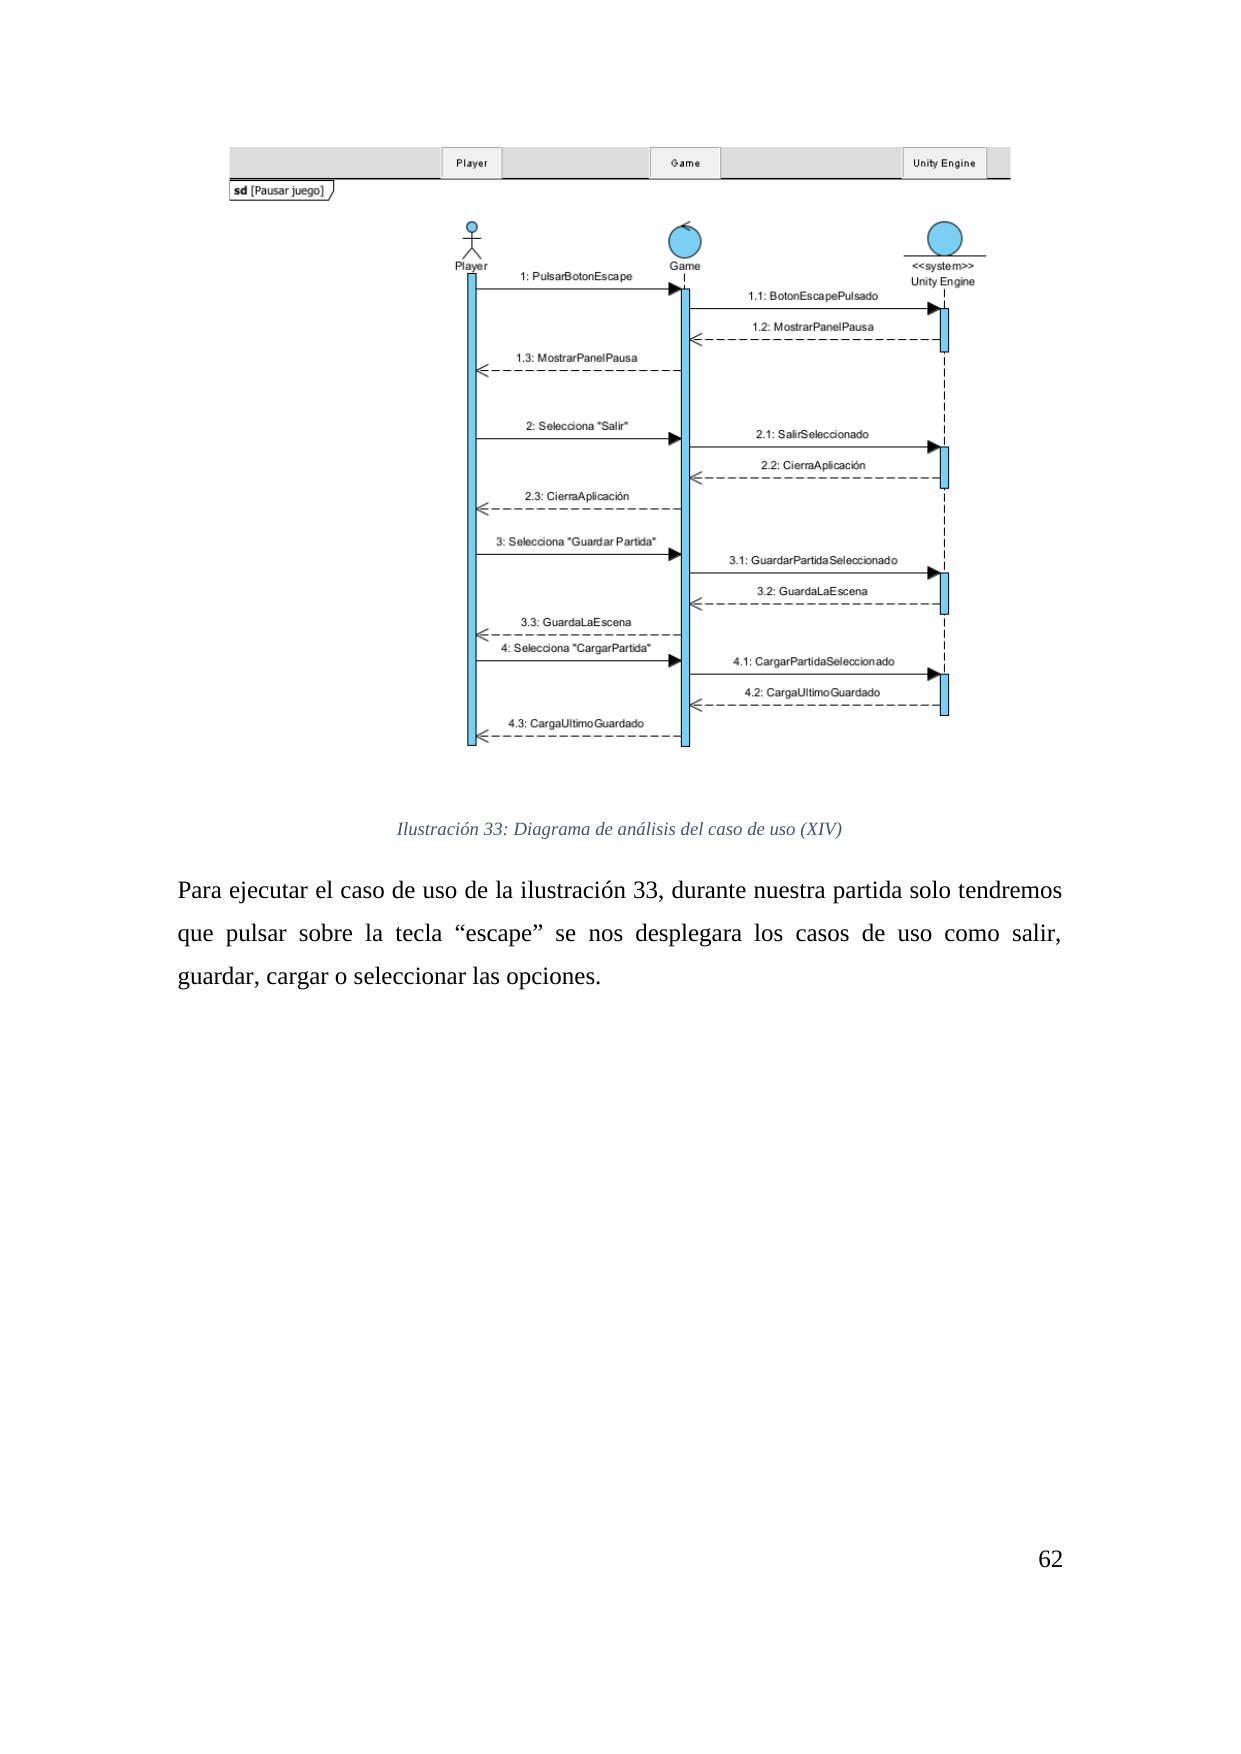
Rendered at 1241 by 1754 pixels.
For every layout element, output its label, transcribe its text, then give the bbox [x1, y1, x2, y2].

text Para ejecutar el caso de uso de la ilustración 33, durante nuestra partida solo tendremos que pulsar sobre la tecla “escape” se nos desplegara los casos de uso como salir, guardar, cargar o seleccionar las opciones. [177, 875, 1063, 990]
picture [229, 147, 1011, 779]
